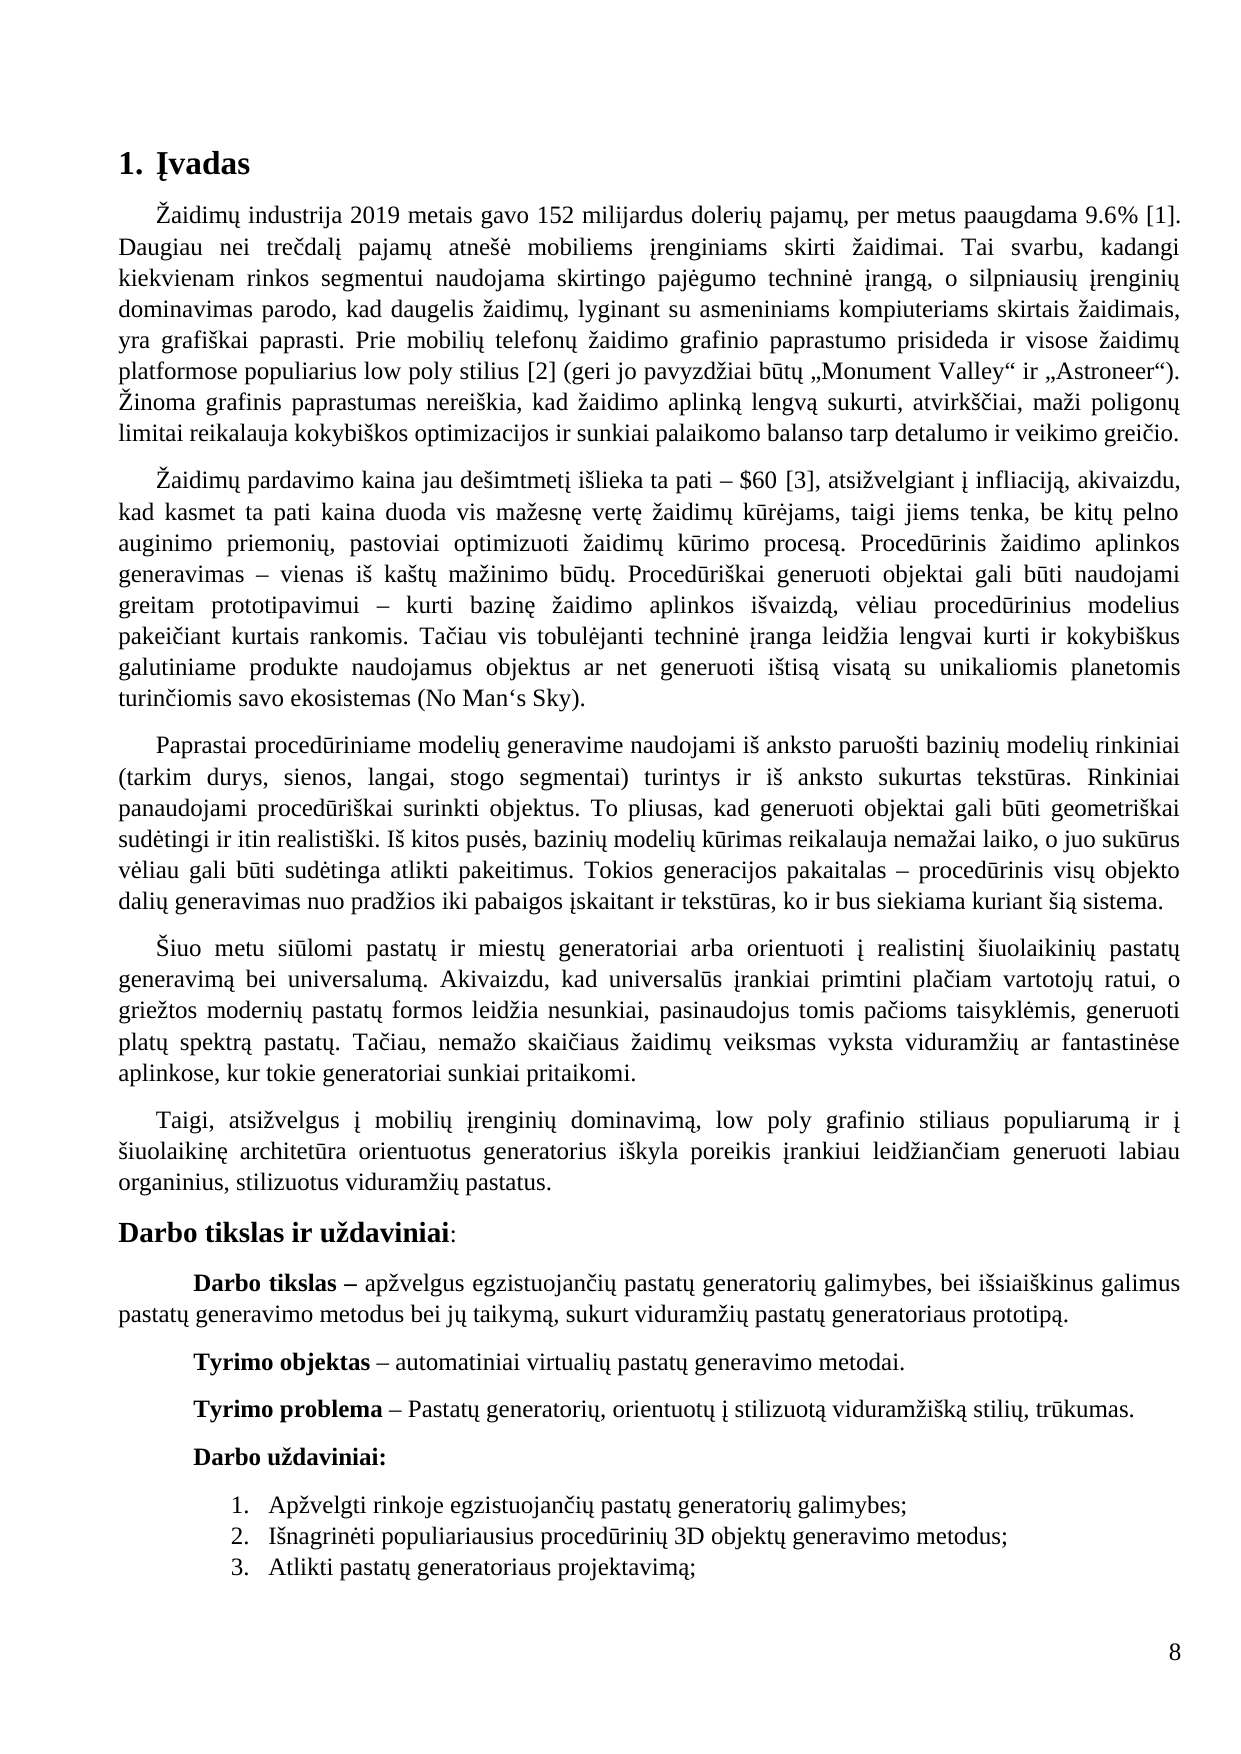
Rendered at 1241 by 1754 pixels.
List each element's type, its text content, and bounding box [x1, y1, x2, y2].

text Tyrimo objektas – automatiniai virtualių pastatų generavimo metodai. [118, 1347, 1181, 1376]
text Tyrimo problema – Pastatų generatorių, orientuotų į stilizuotą viduramžišką stilių, trūkumas. [118, 1394, 1181, 1423]
subtitle Įvadas [118, 143, 1181, 181]
text Darbo tikslas – apžvelgus egzistuojančių pastatų generatorių galimybes, bei išsiaiškinus galimus pastatų generavimo metodus bei jų taikymą, sukurt viduramžių pastatų generatoriaus prototipą. [118, 1268, 1181, 1328]
list Apžvelgti rinkoje egzistuojančių pastatų generatorių galimybes; [231, 1490, 1181, 1519]
text Taigi, atsižvelgus į mobilių įrenginių dominavimą, low poly grafinio stiliaus populiarumą ir į šiuolaikinę architetūra orientuotus generatorius iškyla poreikis įrankiui leidžiančiam generuoti labiau organinius, stilizuotus viduramžių pastatus. [118, 1105, 1181, 1196]
text Žaidimų pardavimo kaina jau dešimtmetį išlieka ta pati – $60, atsižvelgiant į infliaciją, akivaizdu, kad kasmet ta pati kaina duoda vis mažesnę vertę žaidimų kūrėjams, taigi jiems tenka, be kitų pelno auginimo priemonių, pastoviai optimizuoti žaidimų kūrimo procesą. Procedūrinis žaidimo aplinkos generavimas – vienas iš kaštų mažinimo būdų. Procedūriškai generuoti objektai gali būti naudojami greitam prototipavimui – kurti bazinę žaidimo aplinkos išvaizdą, vėliau procedūrinius modelius pakeičiant kurtais rankomis. Tačiau vis tobulėjanti techninė įranga leidžia lengvai kurti ir kokybiškus galutiniame produkte naudojamus objektus ar net generuoti ištisą visatą su unikaliomis planetomis turinčiomis savo ekosistemas (No Man‘s Sky). [118, 466, 1181, 712]
text Šiuo metu siūlomi pastatų ir miestų generatoriai arba orientuoti į realistinį šiuolaikinių pastatų generavimą bei universalumą. Akivaizdu, kad universalūs įrankiai primtini plačiam vartotojų ratui, o griežtos modernių pastatų formos leidžia nesunkiai, pasinaudojus tomis pačioms taisyklėmis, generuoti platų spektrą pastatų. Tačiau, nemažo skaičiaus žaidimų veiksmas vyksta viduramžių ar fantastinėse aplinkose, kur tokie generatoriai sunkiai pritaikomi. [118, 933, 1181, 1086]
text Žaidimų industrija 2019 metais gavo 152 milijardus dolerių pajamų, per metus paaugdama 9.6% . Daugiau nei trečdalį pajamų atnešė mobiliems įrenginiams skirti žaidimai. Tai svarbu, kadangi kiekvienam rinkos segmentui naudojama skirtingo pajėgumo techninė įrangą, o silpniausių įrenginių dominavimas parodo, kad daugelis žaidimų, lyginant su asmeniniams kompiuteriams skirtais žaidimais, yra grafiškai paprasti. Prie mobilių telefonų žaidimo grafinio paprastumo prisideda ir visose žaidimų platformose populiarius low poly stilius (geri jo pavyzdžiai būtų „Monument Valley“ ir „Astroneer“). Žinoma grafinis paprastumas nereiškia, kad žaidimo aplinką lengvą sukurti, atvirkščiai, maži poligonų limitai reikalauja kokybiškos optimizacijos ir sunkiai palaikomo balanso tarp detalumo ir veikimo greičio. [118, 201, 1181, 447]
list Išnagrinėti populiariausius procedūrinių 3D objektų generavimo metodus; [231, 1521, 1181, 1550]
text Paprastai procedūriniame modelių generavime naudojami iš anksto paruošti bazinių modelių rinkiniai (tarkim durys, sienos, langai, stogo segmentai) turintys ir iš anksto sukurtas tekstūras. Rinkiniai panaudojami procedūriškai surinkti objektus. To pliusas, kad generuoti objektai gali būti geometriškai sudėtingi ir itin realistiški. Iš kitos pusės, bazinių modelių kūrimas reikalauja nemažai laiko, o juo sukūrus vėliau gali būti sudėtinga atlikti pakeitimus. Tokios generacijos pakaitalas – procedūrinis visų objekto dalių generavimas nuo pradžios iki pabaigos įskaitant ir tekstūras, ko ir bus siekiama kuriant šią sistema. [118, 731, 1181, 914]
list Atlikti pastatų generatoriaus projektavimą; [231, 1552, 1181, 1581]
text Darbo uždaviniai: [118, 1442, 1181, 1471]
text Darbo tikslas ir uždaviniai: [118, 1215, 1181, 1249]
